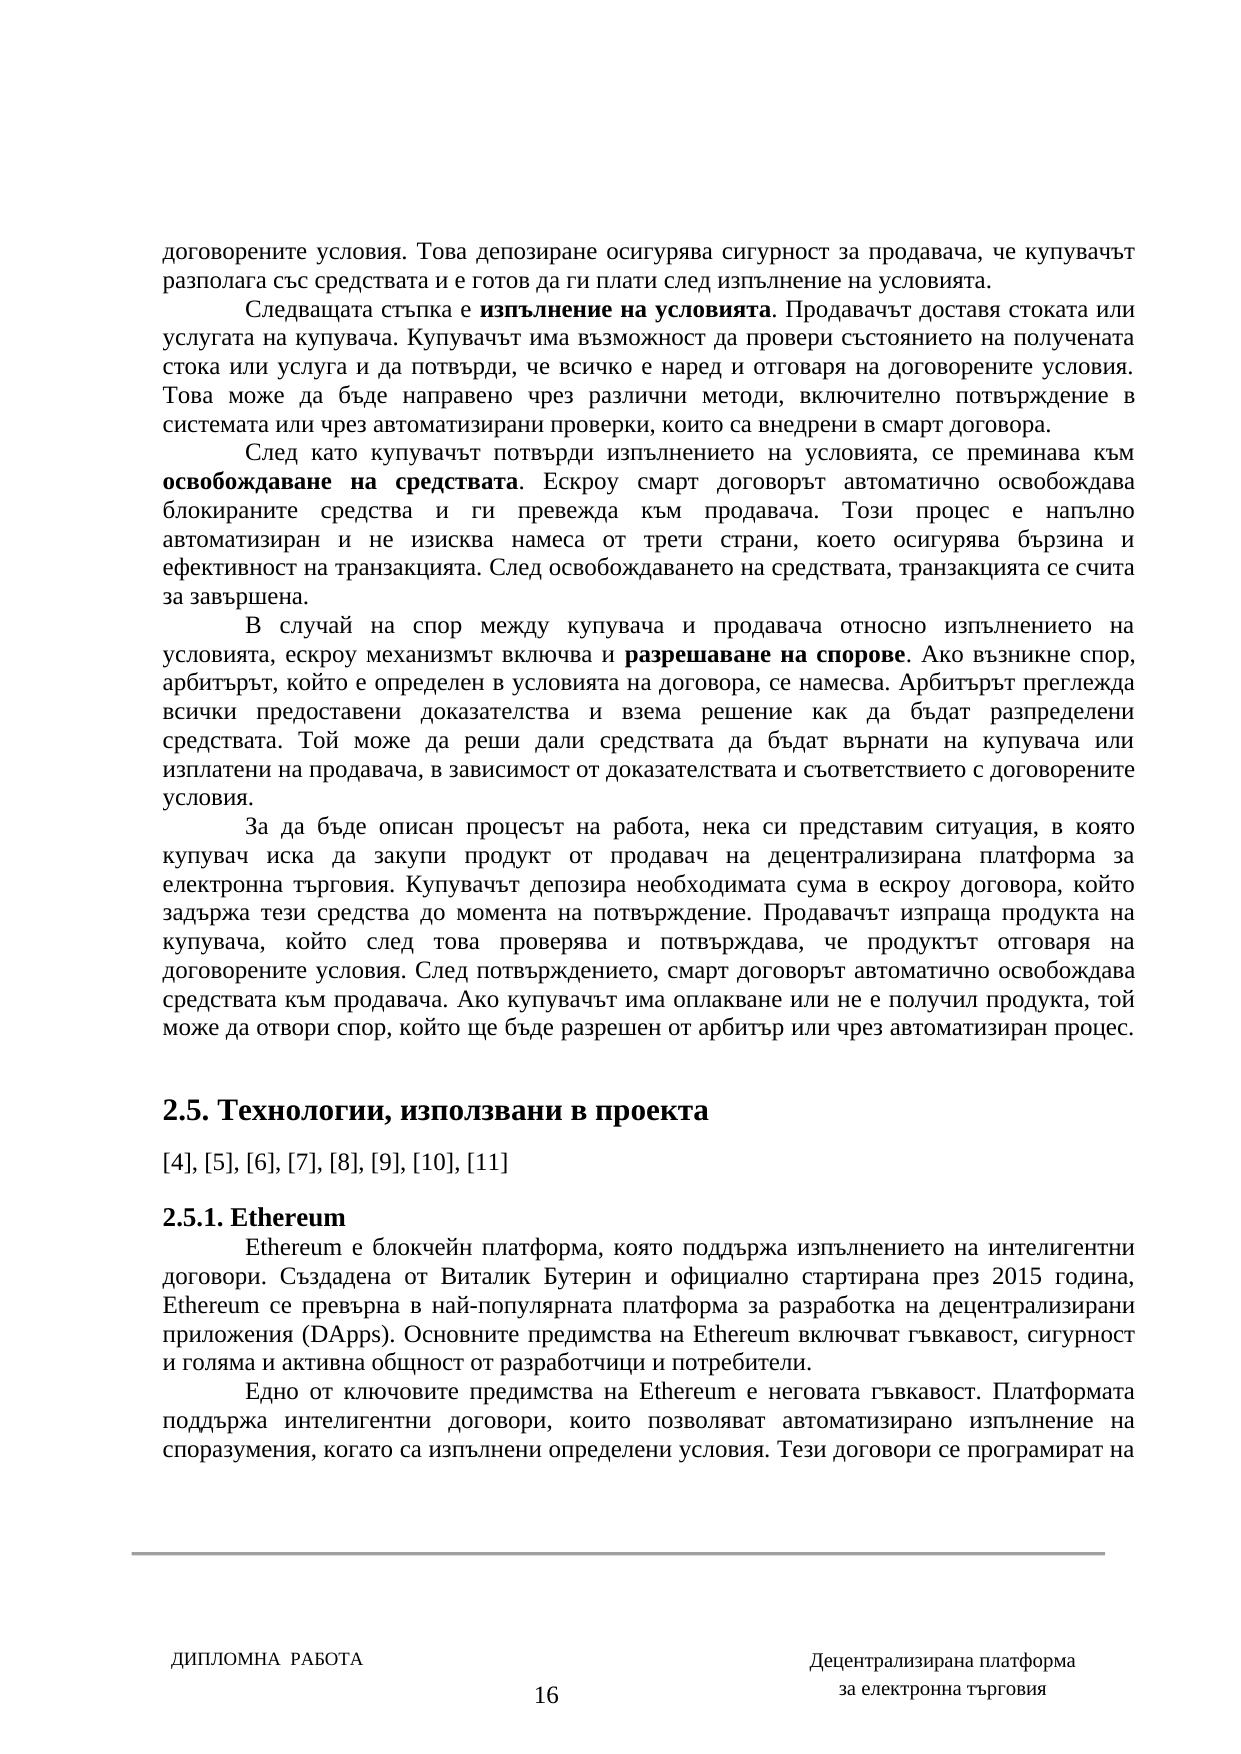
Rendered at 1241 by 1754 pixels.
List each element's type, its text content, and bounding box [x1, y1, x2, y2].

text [162, 1376, 1136, 1462]
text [162, 236, 1136, 294]
text Ethereum е блокчейн платформа, която поддържа изпълнението на интелигентни договори. Създадена от Виталик Бутерин и официално стартирана през 2015 година, Ethereum се превърна в най-популярната платформа за разработка на децентрализирани приложения (DApps). Основните предимства на Ethereum включват гъвкавост, сигурност и голяма и активна общност от разработчици и потребители. [162, 1232, 1136, 1376]
subtitle 2.5.1. Ethereum [162, 1201, 1136, 1232]
text След като купувачът потвърди изпълнението на условията, се преминава към освобождаване на средствата. Ескроу смарт договорът автоматично освобождава блокираните средства и ги превежда към продавача. Този процес е напълно автоматизиран и не изисква намеса от трети страни, което осигурява бързина и ефективност на транзакцията. След освобождаването на средствата, транзакцията се счита за завършена. [162, 437, 1136, 610]
text В случай на спор между купувача и продавача относно изпълнението на условията, ескроу механизмът включва и разрешаване на спорове. Ако възникне спор, арбитърът, който е определен в условията на договора, се намесва. Арбитърът преглежда всички предоставени доказателства и взема решение как да бъдат разпределени средствата. Той може да реши дали средствата да бъдат върнати на купувача или изплатени на продавача, в зависимост от доказателствата и съответствието с договорените условия. [162, 610, 1136, 811]
subtitle 2.5. Технологии, използвани в проекта [162, 1091, 1136, 1127]
text Следващата стъпка е изпълнение на условията. Продавачът доставя стоката или услугата на купувача. Купувачът има възможност да провери състоянието на получената стока или услуга и да потвърди, че всичко е наред и отговаря на договорените условия. Това може да бъде направено чрез различни методи, включително потвърждение в системата или чрез автоматизирани проверки, които са внедрени в смарт договора. [162, 294, 1136, 437]
text За да бъде описан процесът на работа, нека си представим ситуация, в която купувач иска да закупи продукт от продавач на децентрализирана платформа за електронна търговия. Купувачът депозира необходимата сума в ескроу договора, който задържа тези средства до момента на потвърждение. Продавачът изпраща продукта на купувача, който след това проверява и потвърждава, че продуктът отговаря на договорените условия. След потвърждението, смарт договорът автоматично освобождава средствата към продавача. Ако купувачът има оплакване или не е получил продукта, той може да отвори спор, който ще бъде разрешен от арбитър или чрез автоматизиран процес. [162, 811, 1136, 1070]
text [4], [5], [6], [7], [8], [9], [10], [11] [162, 1147, 1136, 1176]
